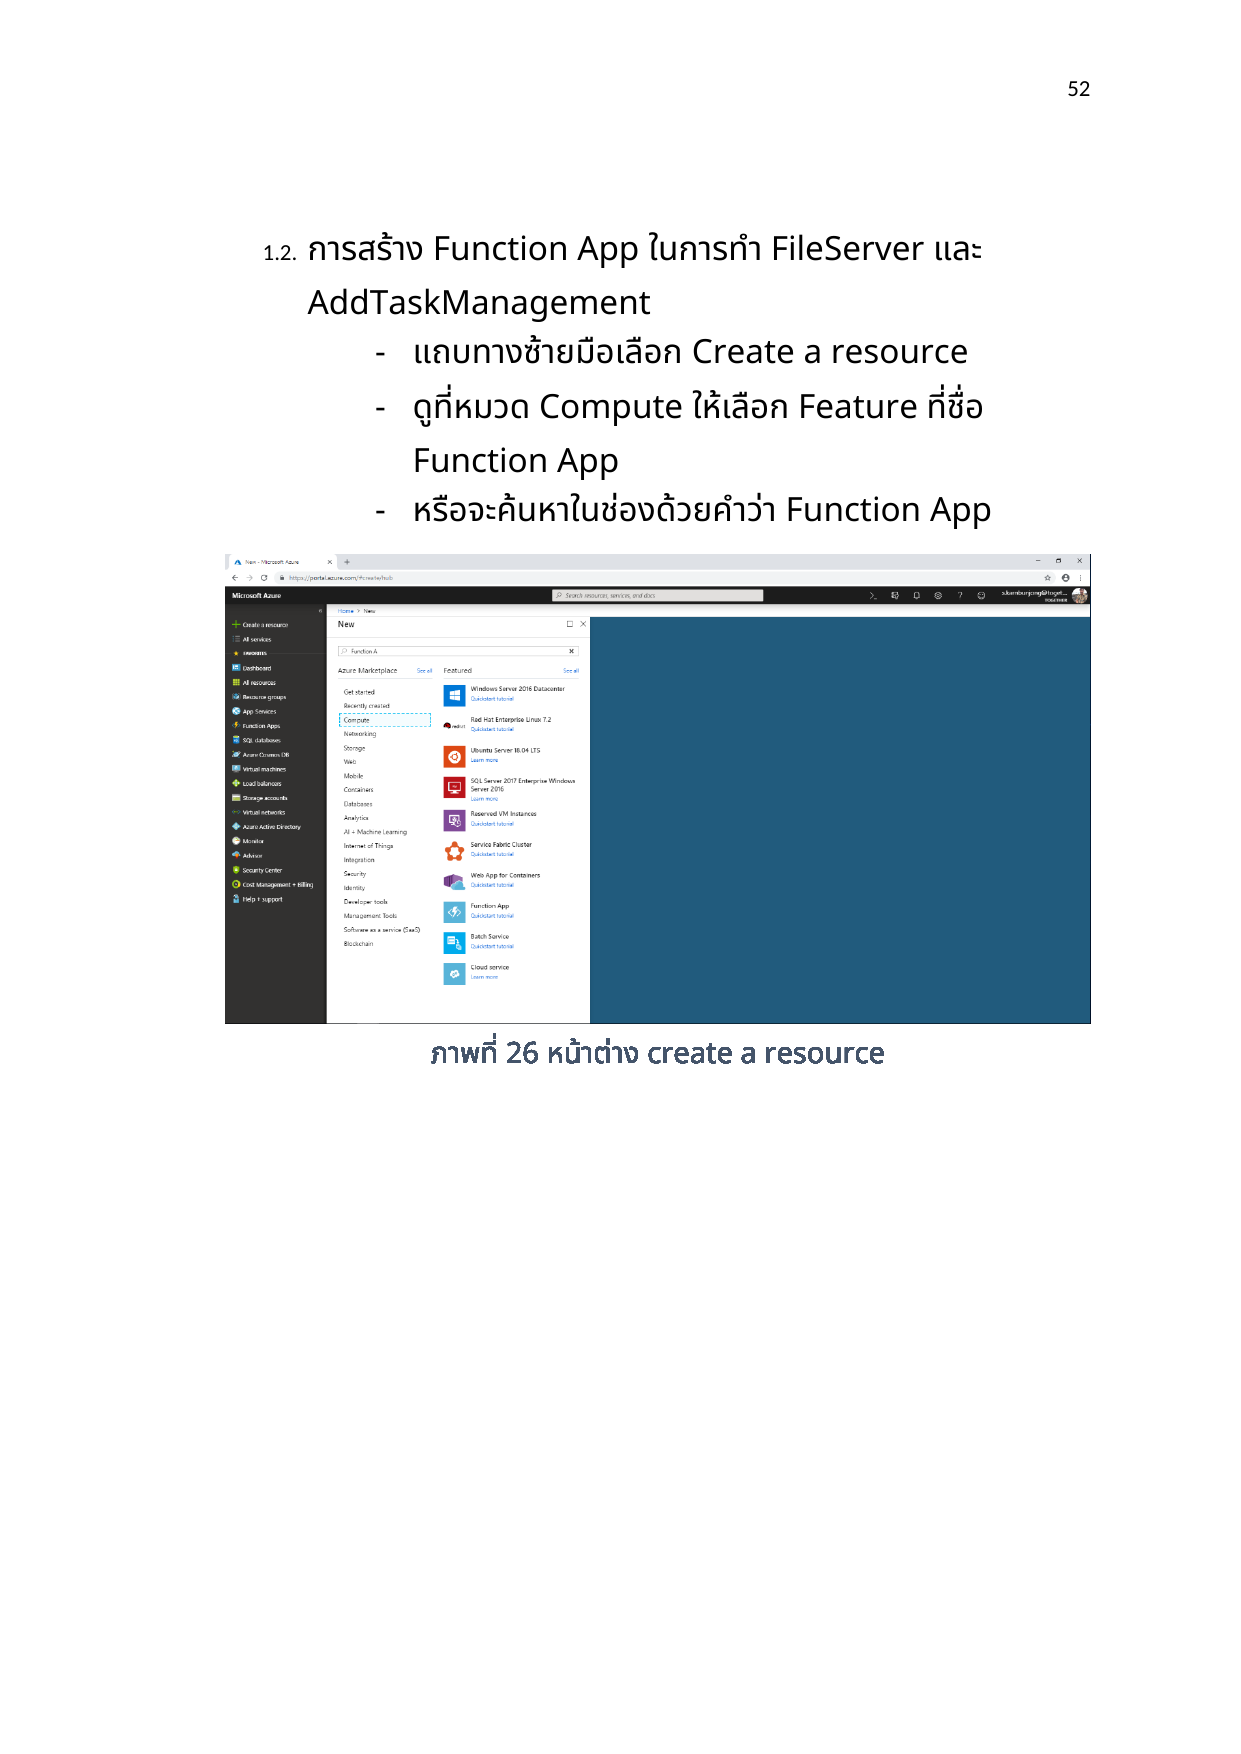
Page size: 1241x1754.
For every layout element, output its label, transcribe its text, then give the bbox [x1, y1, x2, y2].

list การสร้าง Function App ในการทำ FileServer และ AddTaskManagement [262, 225, 1090, 324]
list ดูที่หมวด Compute ให้เลือก Feature ที่ชื่อ Function App [375, 383, 1090, 482]
picture [225, 554, 1091, 1024]
list หรือจะค้นหาในช่องด้วยคำว่า Function App [375, 486, 1090, 536]
list แถบทางซ้ายมือเลือก Create a resource [375, 328, 1090, 379]
